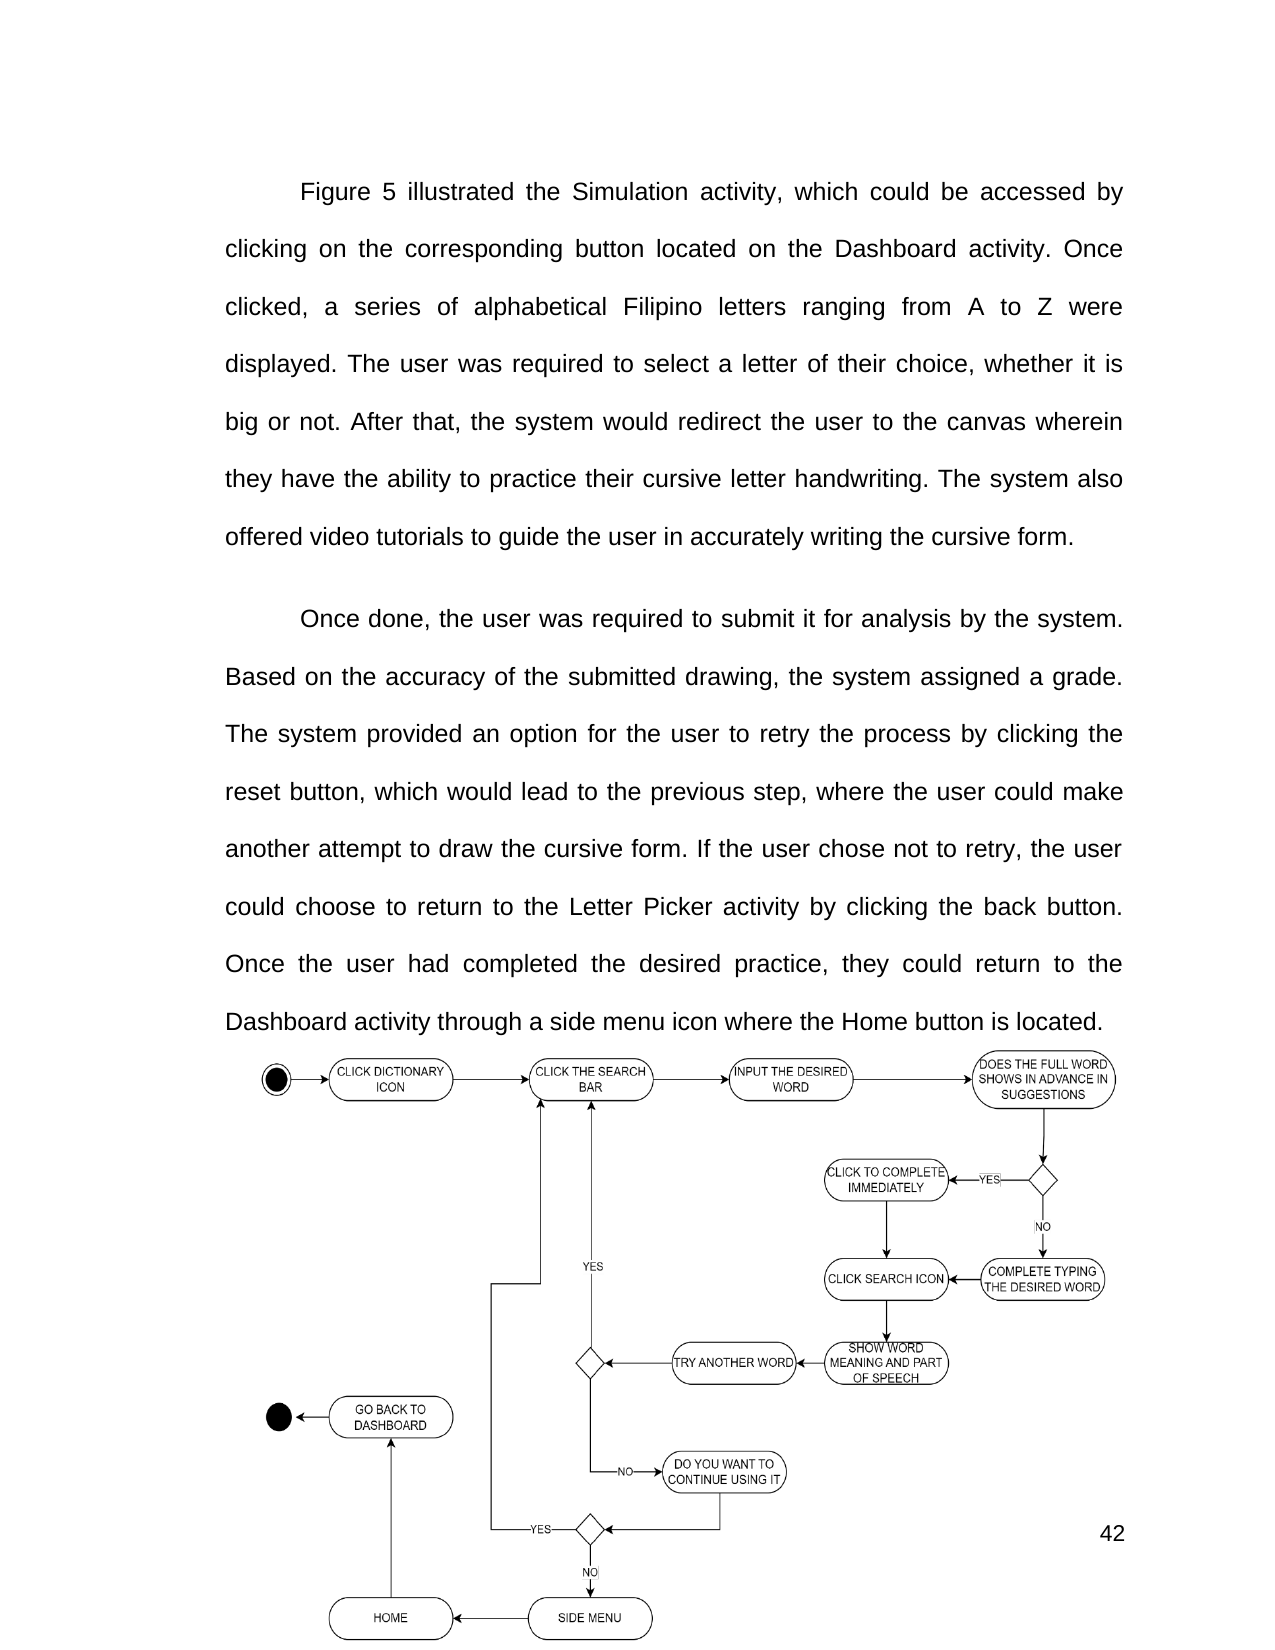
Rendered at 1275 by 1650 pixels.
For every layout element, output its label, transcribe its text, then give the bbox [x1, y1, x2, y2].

text Once done, the user was required to submit it for analysis by the system. Based on the accuracy of the submitted drawing, the system assigned a grade. The system provided an option for the user to retry the process by clicking the reset button, which would lead to the previous step, where the user could make another attempt to draw the cursive form. If the user chose not to retry, the user could choose to return to the Letter Picker activity by clicking the back button. Once the user had completed the desired practice, they could return to the Dashboard activity through a side menu icon where the Home button is located. [225, 604, 1125, 1035]
picture [252, 1039, 1125, 1650]
text Figure 5 illustrated the Simulation activity, which could be accessed by clicking on the corresponding button located on the Dashboard activity. Once clicked, a series of alphabetical Filipino letters ranging from A to Z were displayed. The user was required to select a letter of their choice, whether it is big or not. After that, the system would redirect the user to the canvas wherein they have the ability to practice their cursive letter handwriting. The system also offered video tutorials to guide the user in accurately writing the cursive form. [225, 176, 1125, 550]
